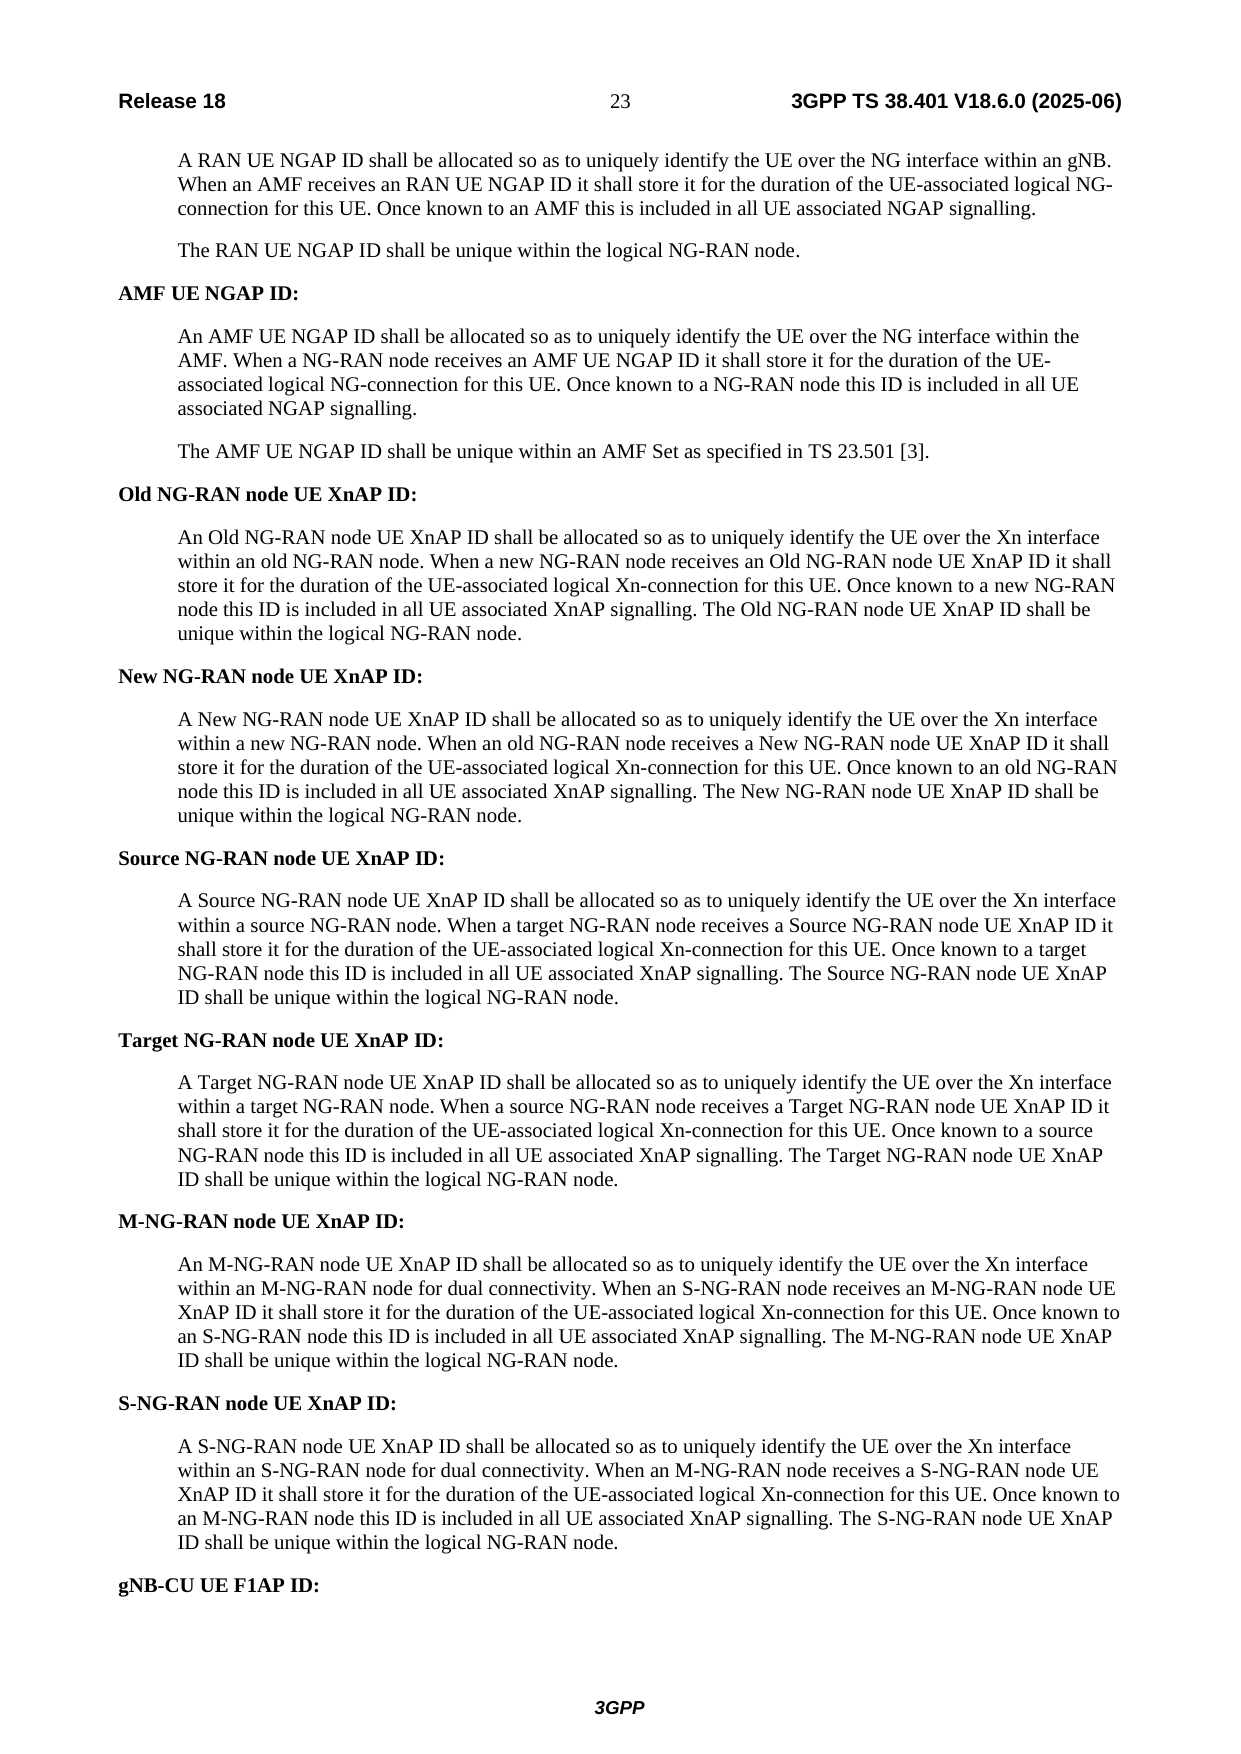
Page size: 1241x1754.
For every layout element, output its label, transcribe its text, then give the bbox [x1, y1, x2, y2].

text A S-NG-RAN node UE XnAP ID shall be allocated so as to uniquely identify the UE over the Xn interface within an S-NG-RAN node for dual connectivity. When an M-NG-RAN node receives a S-NG-RAN node UE XnAP ID it shall store it for the duration of the UE-associated logical Xn-connection for this UE. Once known to an M-NG-RAN node this ID is included in all UE associated XnAP signalling. The S-NG-RAN node UE XnAP ID shall be unique within the logical NG-RAN node. [148, 1434, 1122, 1554]
text Source NG-RAN node UE XnAP ID: [118, 846, 1122, 870]
text An M-NG-RAN node UE XnAP ID shall be allocated so as to uniquely identify the UE over the Xn interface within an M-NG-RAN node for dual connectivity. When an S-NG-RAN node receives an M-NG-RAN node UE XnAP ID it shall store it for the duration of the UE-associated logical Xn-connection for this UE. Once known to an S-NG-RAN node this ID is included in all UE associated XnAP signalling. The M-NG-RAN node UE XnAP ID shall be unique within the logical NG-RAN node. [148, 1252, 1122, 1372]
text A RAN UE NGAP ID shall be allocated so as to uniquely identify the UE over the NG interface within an gNB. When an AMF receives an RAN UE NGAP ID it shall store it for the duration of the UE-associated logical NG-connection for this UE. Once known to an AMF this is included in all UE associated NGAP signalling. [148, 147, 1122, 220]
text New NG-RAN node UE XnAP ID: [118, 664, 1122, 688]
text The RAN UE NGAP ID shall be unique within the logical NG-RAN node. [148, 238, 1122, 262]
text An Old NG-RAN node UE XnAP ID shall be allocated so as to uniquely identify the UE over the Xn interface within an old NG-RAN node. When a new NG-RAN node receives an Old NG-RAN node UE XnAP ID it shall store it for the duration of the UE-associated logical Xn-connection for this UE. Once known to a new NG-RAN node this ID is included in all UE associated XnAP signalling. The Old NG-RAN node UE XnAP ID shall be unique within the logical NG-RAN node. [148, 525, 1122, 645]
text gNB-CU UE F1AP ID: [118, 1573, 1122, 1597]
text A Source NG-RAN node UE XnAP ID shall be allocated so as to uniquely identify the UE over the Xn interface within a source NG-RAN node. When a target NG-RAN node receives a Source NG-RAN node UE XnAP ID it shall store it for the duration of the UE-associated logical Xn-connection for this UE. Once known to a target NG-RAN node this ID is included in all UE associated XnAP signalling. The Source NG-RAN node UE XnAP ID shall be unique within the logical NG-RAN node. [148, 888, 1122, 1009]
text A Target NG-RAN node UE XnAP ID shall be allocated so as to uniquely identify the UE over the Xn interface within a target NG-RAN node. When a source NG-RAN node receives a Target NG-RAN node UE XnAP ID it shall store it for the duration of the UE-associated logical Xn-connection for this UE. Once known to a source NG-RAN node this ID is included in all UE associated XnAP signalling. The Target NG-RAN node UE XnAP ID shall be unique within the logical NG-RAN node. [148, 1070, 1122, 1191]
text A New NG-RAN node UE XnAP ID shall be allocated so as to uniquely identify the UE over the Xn interface within a new NG-RAN node. When an old NG-RAN node receives a New NG-RAN node UE XnAP ID it shall store it for the duration of the UE-associated logical Xn-connection for this UE. Once known to an old NG-RAN node this ID is included in all UE associated XnAP signalling. The New NG-RAN node UE XnAP ID shall be unique within the logical NG-RAN node. [148, 707, 1122, 827]
text S-NG-RAN node UE XnAP ID: [118, 1391, 1122, 1415]
text M-NG-RAN node UE XnAP ID: [118, 1209, 1122, 1233]
text Target NG-RAN node UE XnAP ID: [118, 1027, 1122, 1052]
text An AMF UE NGAP ID shall be allocated so as to uniquely identify the UE over the NG interface within the AMF. When a NG-RAN node receives an AMF UE NGAP ID it shall store it for the duration of the UE-associated logical NG-connection for this UE. Once known to a NG-RAN node this ID is included in all UE associated NGAP signalling. [148, 324, 1122, 420]
text The AMF UE NGAP ID shall be unique within an AMF Set as specified in TS 23.501 [3]. [148, 439, 1122, 463]
text AMF UE NGAP ID: [118, 281, 1122, 305]
text Old NG-RAN node UE XnAP ID: [118, 482, 1122, 506]
